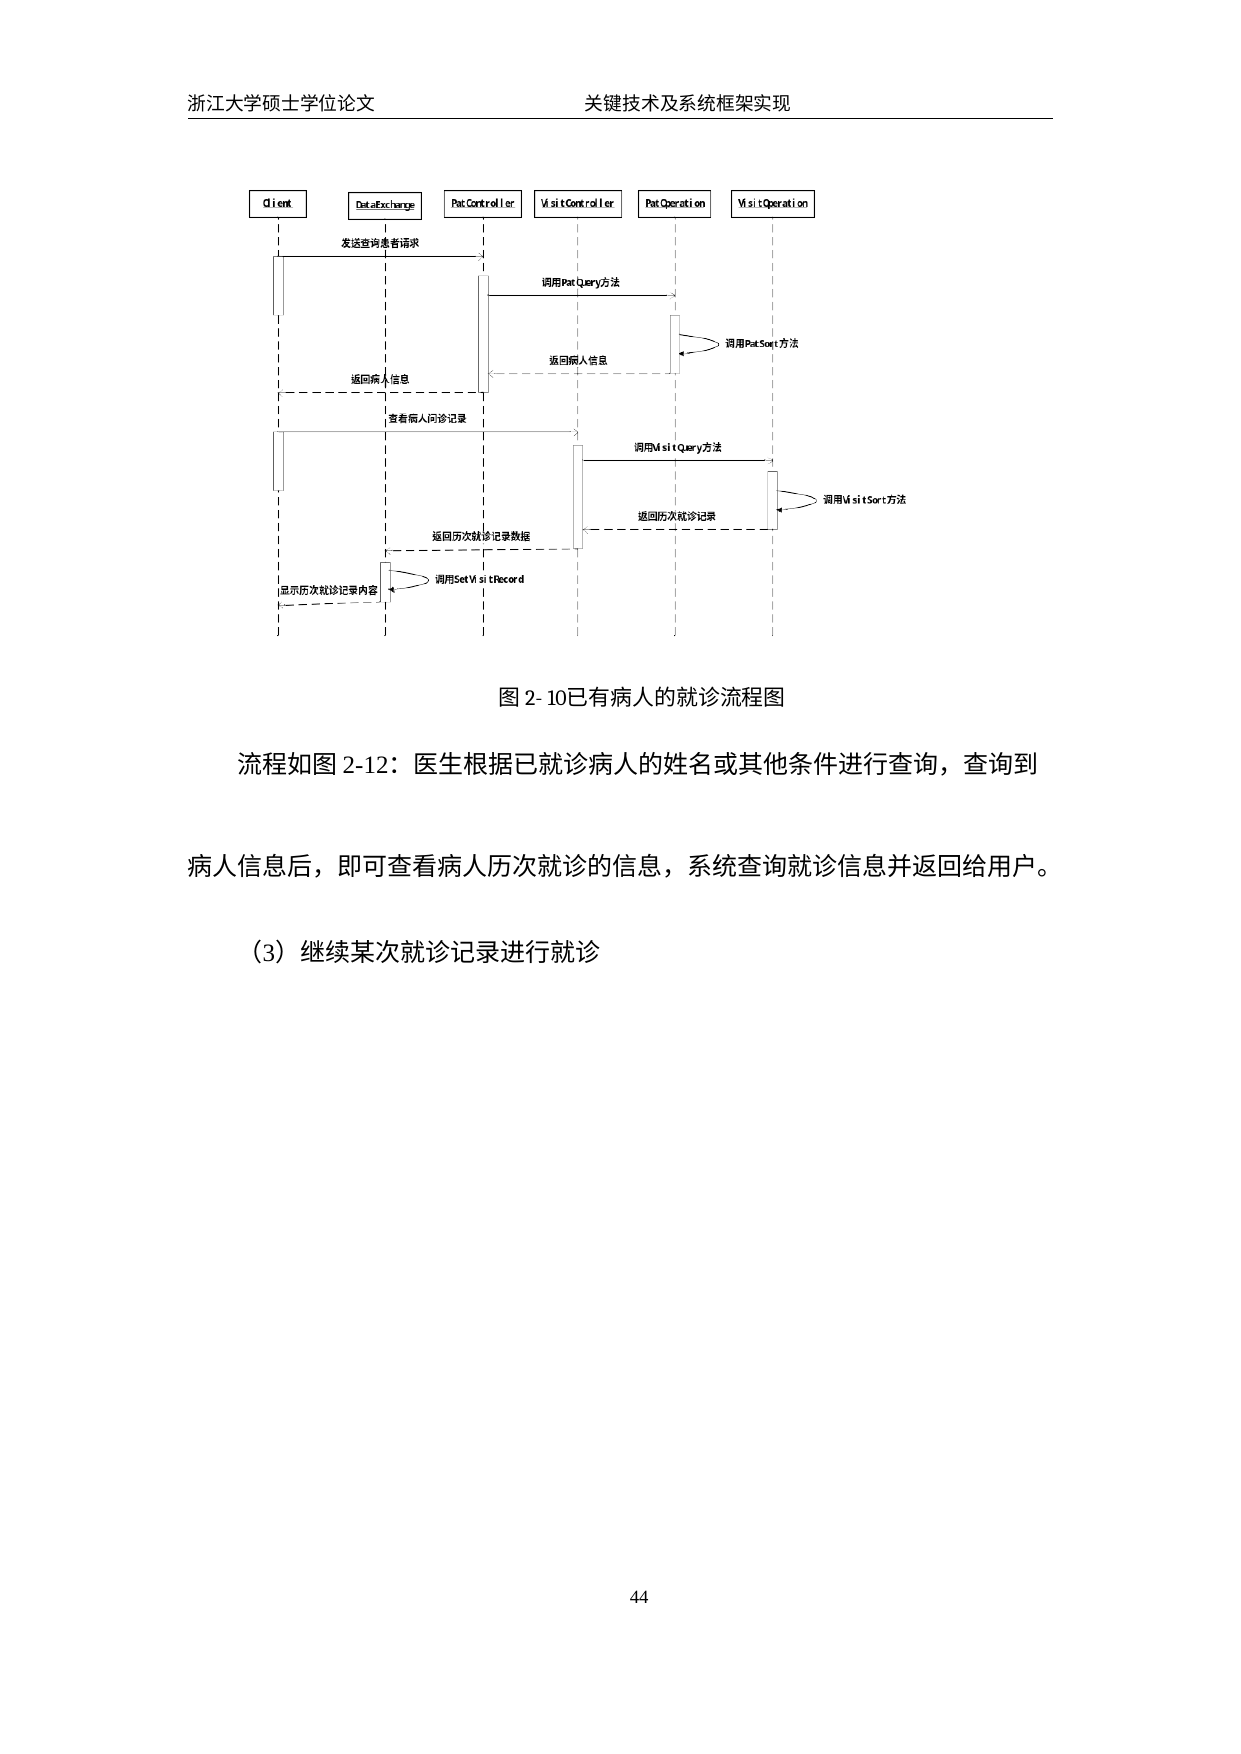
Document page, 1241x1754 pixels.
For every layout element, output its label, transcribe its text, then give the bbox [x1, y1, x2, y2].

text 流程如图2-12：医生根据已就诊病人的姓名或其他条件进行查询，查询到病人信息后，即可查看病人历次就诊的信息，系统查询就诊信息并返回给用户。 [187, 728, 1053, 898]
text （3）继续某次就诊记录进行就诊 [187, 916, 1053, 984]
text 图2- 10已有病人的就诊流程图 [187, 679, 1053, 713]
